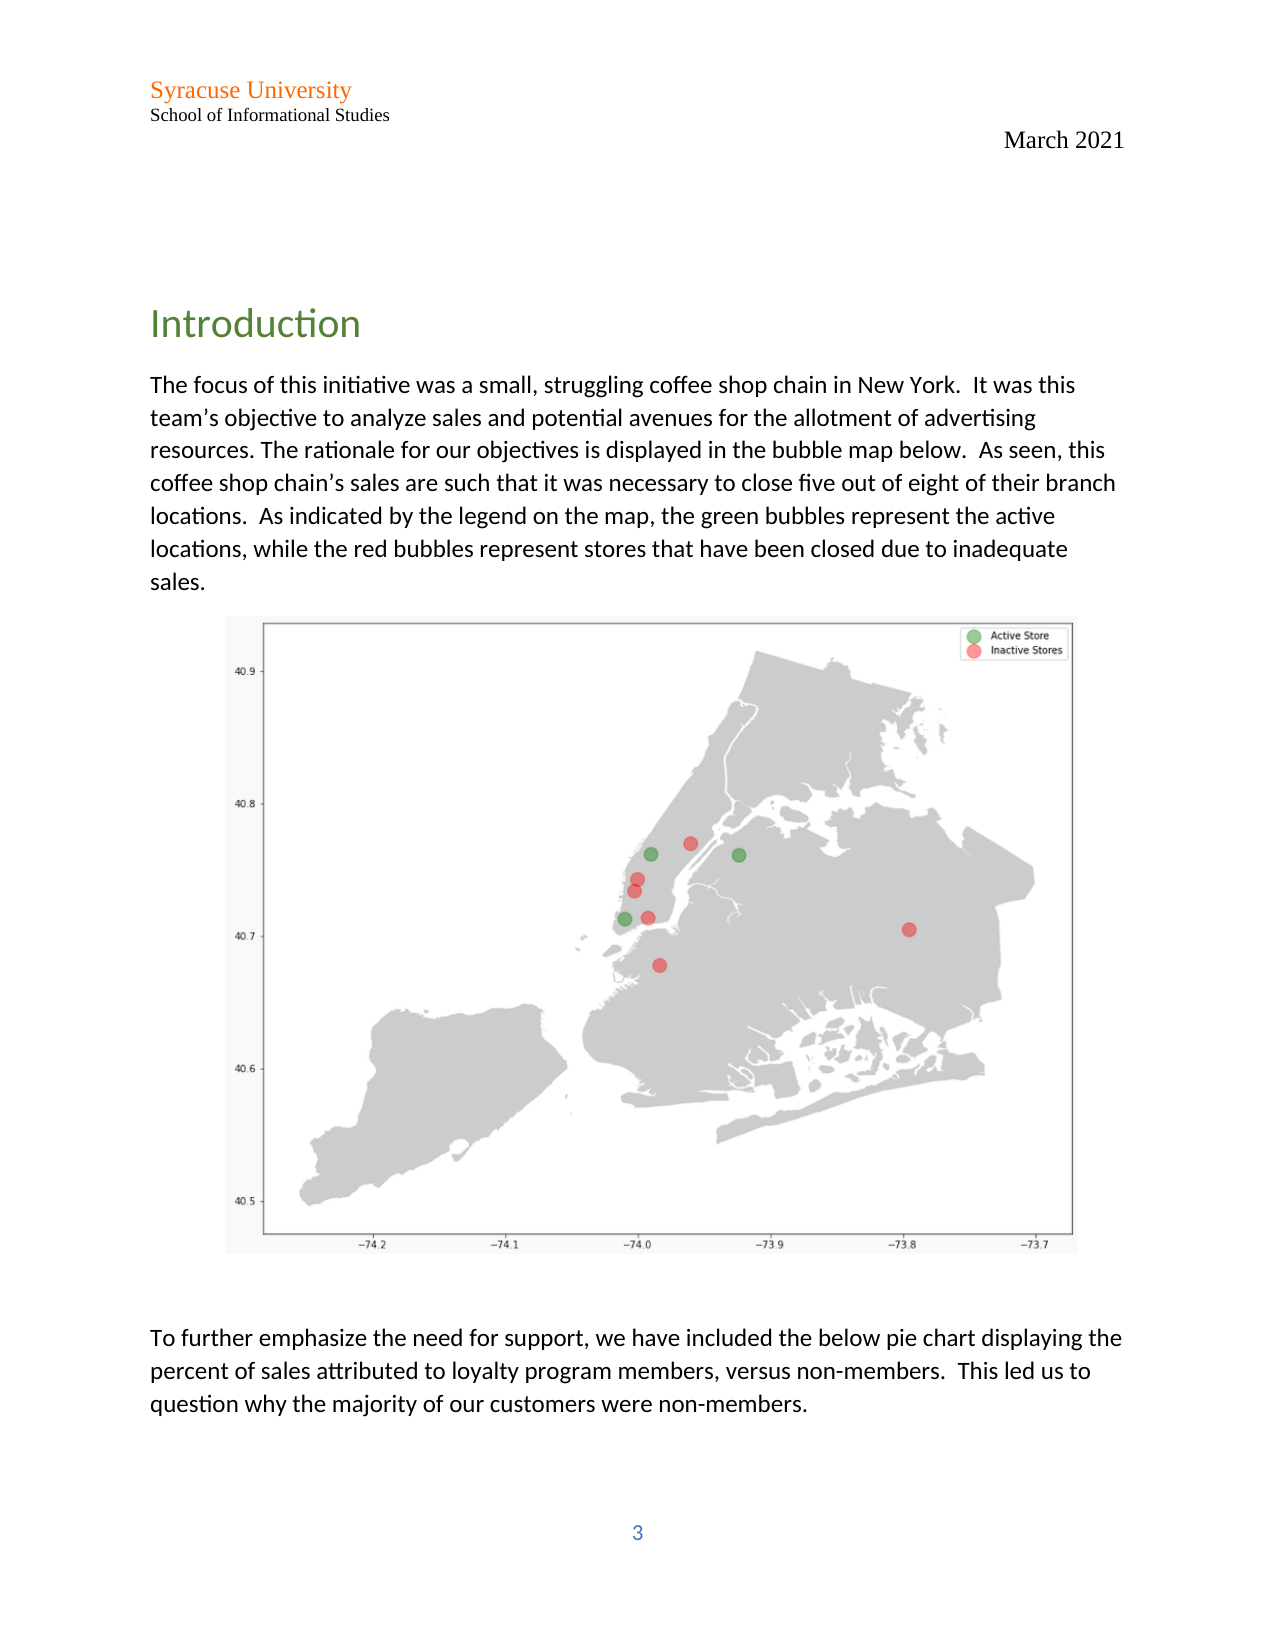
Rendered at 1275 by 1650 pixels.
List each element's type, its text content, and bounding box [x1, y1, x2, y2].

text Introduction [150, 297, 1125, 348]
picture [225, 616, 1078, 1254]
text To further emphasize the need for support, we have included the below pie chart displaying the percent of sales attributed to loyalty program members, versus non-members. This led us to question why the majority of our customers were non-members. [150, 1322, 1125, 1418]
text The focus of this initiative was a small, struggling coffee shop chain in New York. It was this team’s objective to analyze sales and potential avenues for the allotment of advertising resources. The rationale for our objectives is displayed in the bubble map below. As seen, this coffee shop chain’s sales are such that it was necessary to close five out of eight of their branch locations. As indicated by the legend on the map, the green bubbles represent the active locations, while the red bubbles represent stores that have been closed due to inadequate sales. [150, 369, 1125, 597]
